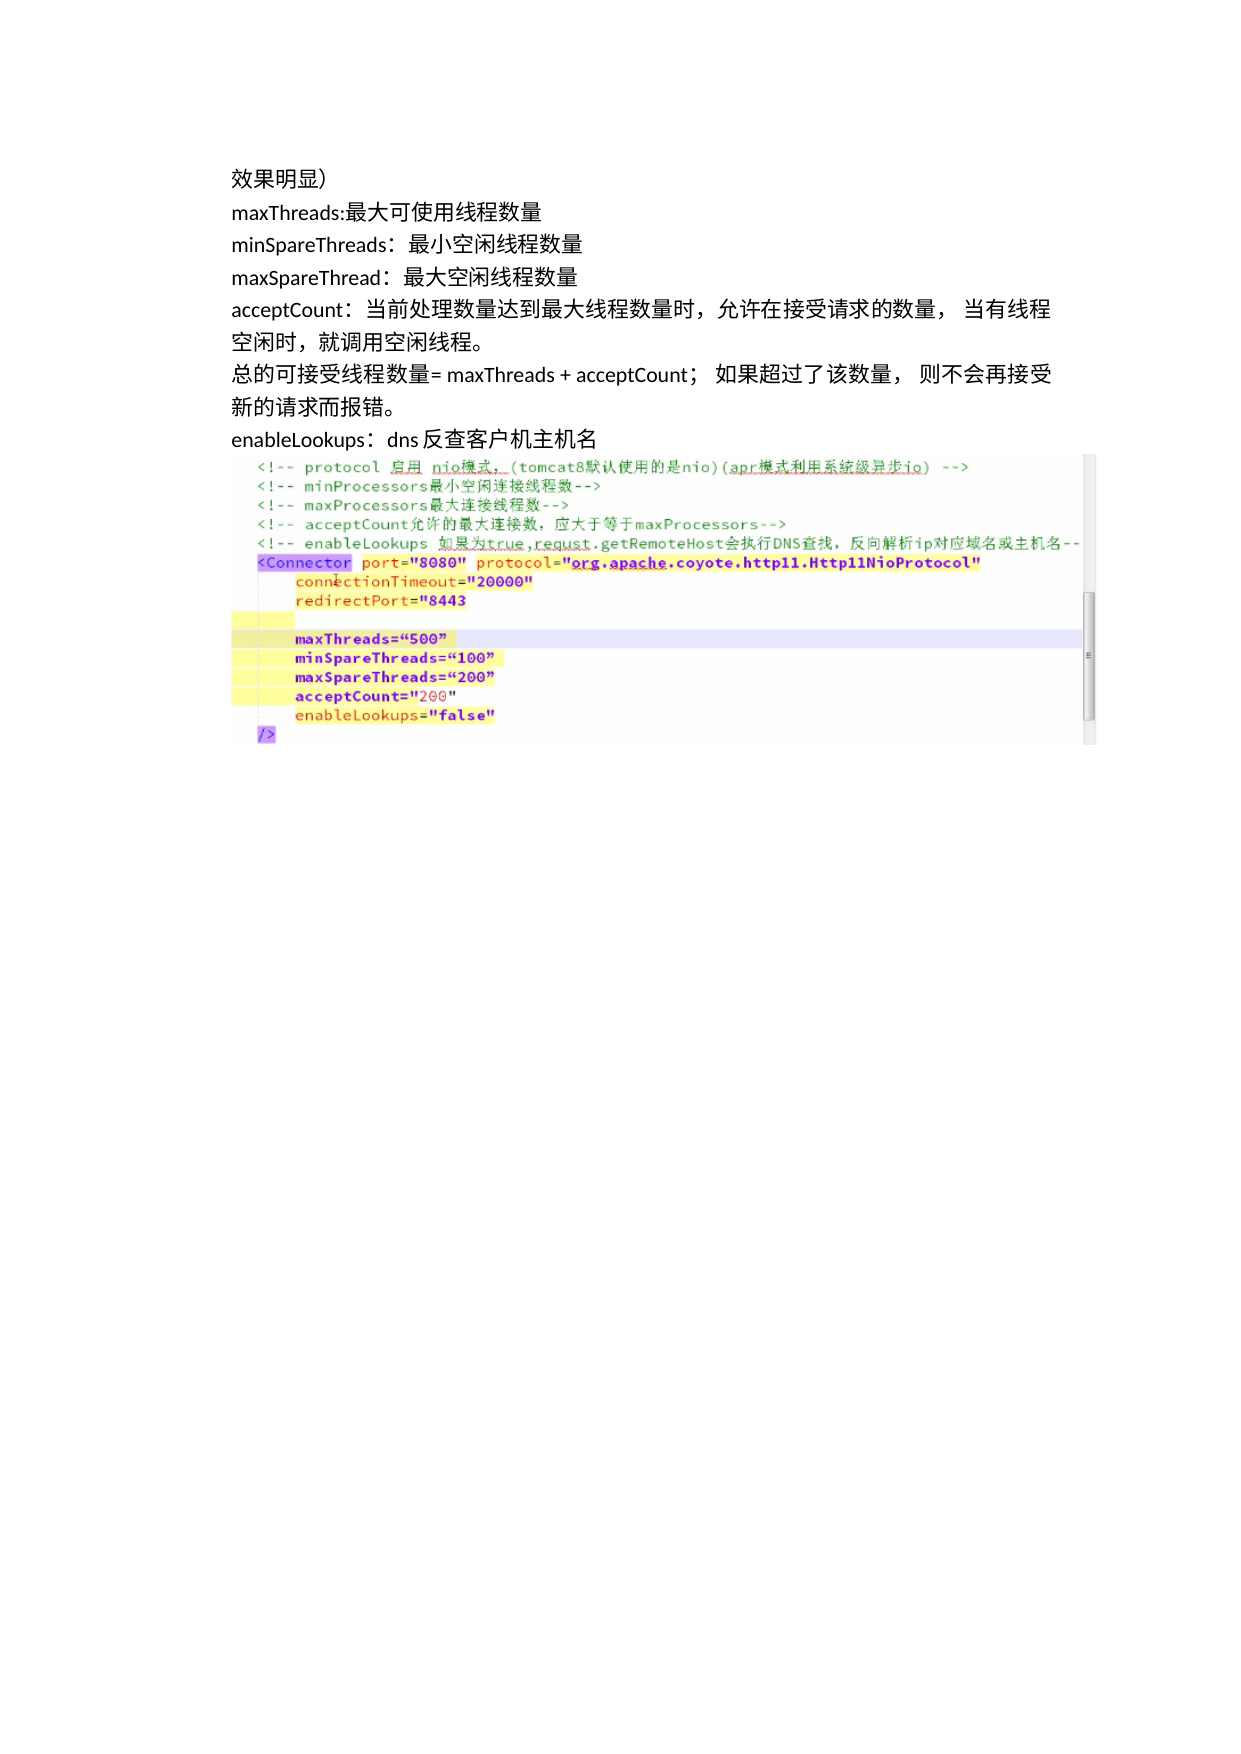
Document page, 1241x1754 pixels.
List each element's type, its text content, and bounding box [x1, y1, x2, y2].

picture [231, 454, 1097, 745]
text enableLookups：dns反查客户机主机名 [231, 422, 1053, 454]
text maxThreads:最大可使用线程数量 [231, 194, 1053, 227]
text acceptCount：当前处理数量达到最大线程数量时，允许在接受请求的数量， 当有线程空闲时，就调用空闲线程。 [231, 292, 1053, 357]
text minSpareThreads：最小空闲线程数量 [231, 227, 1053, 259]
text 总的可接受线程数量= maxThreads + acceptCount； 如果超过了该数量， 则不会再接受新的请求而报错。 [231, 357, 1053, 422]
text maxSpareThread：最大空闲线程数量 [231, 259, 1053, 292]
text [231, 162, 1053, 194]
